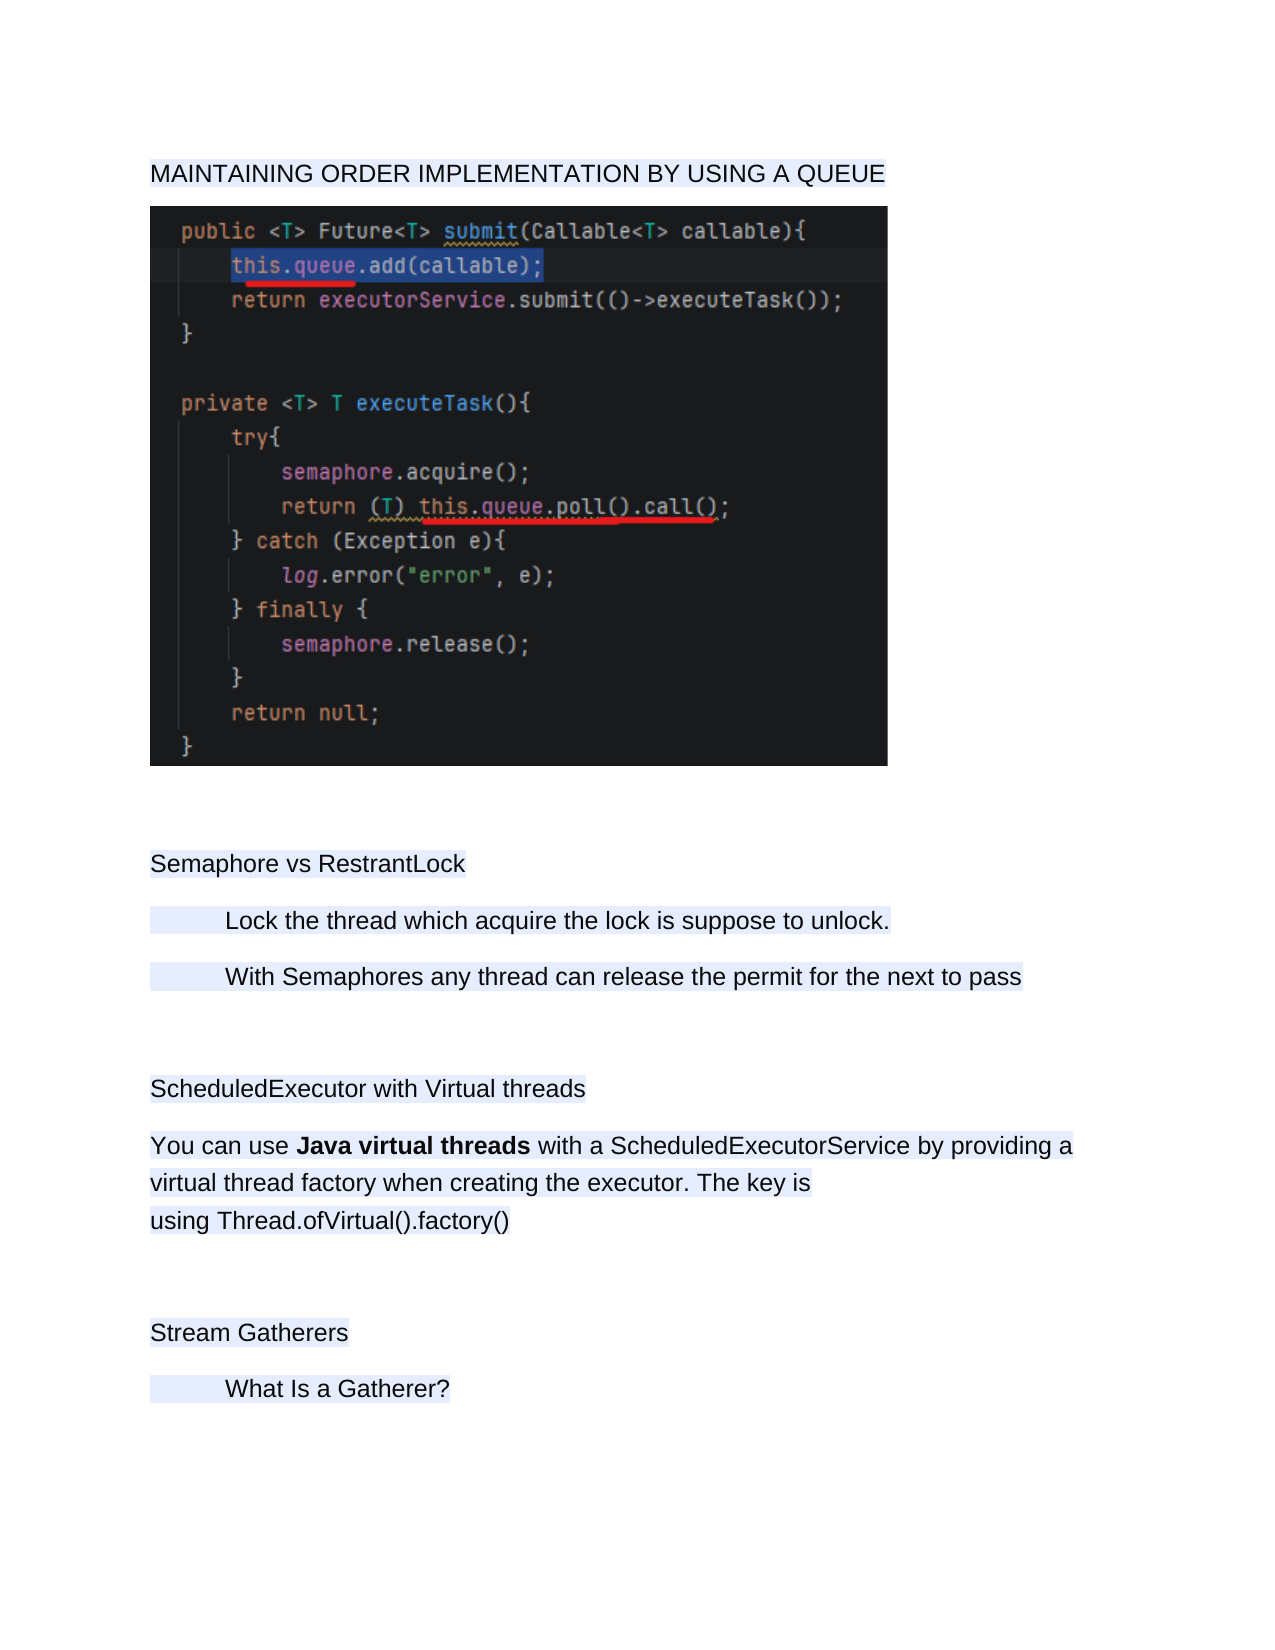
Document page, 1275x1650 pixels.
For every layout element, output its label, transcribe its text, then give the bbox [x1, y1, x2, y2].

text Semaphore vs RestrantLock [150, 841, 1125, 878]
text Lock the thread which acquire the lock is suppose to unlock. [150, 897, 1125, 934]
text Stream Gatherers [150, 1309, 1125, 1347]
text You can use Java virtual threads with a ScheduledExecutorService by providing a virtual thread factory when creating the executor. The key is using Thread.ofVirtual().factory() [150, 1122, 1125, 1234]
text ScheduledExecutor with Virtual threads [150, 1066, 1125, 1103]
picture [150, 206, 888, 766]
text What Is a Gatherer? [150, 1366, 1125, 1403]
text MAINTAINING ORDER IMPLEMENTATION BY USING A QUEUE [150, 150, 1125, 187]
text With Semaphores any thread can release the permit for the next to pass [150, 953, 1125, 991]
